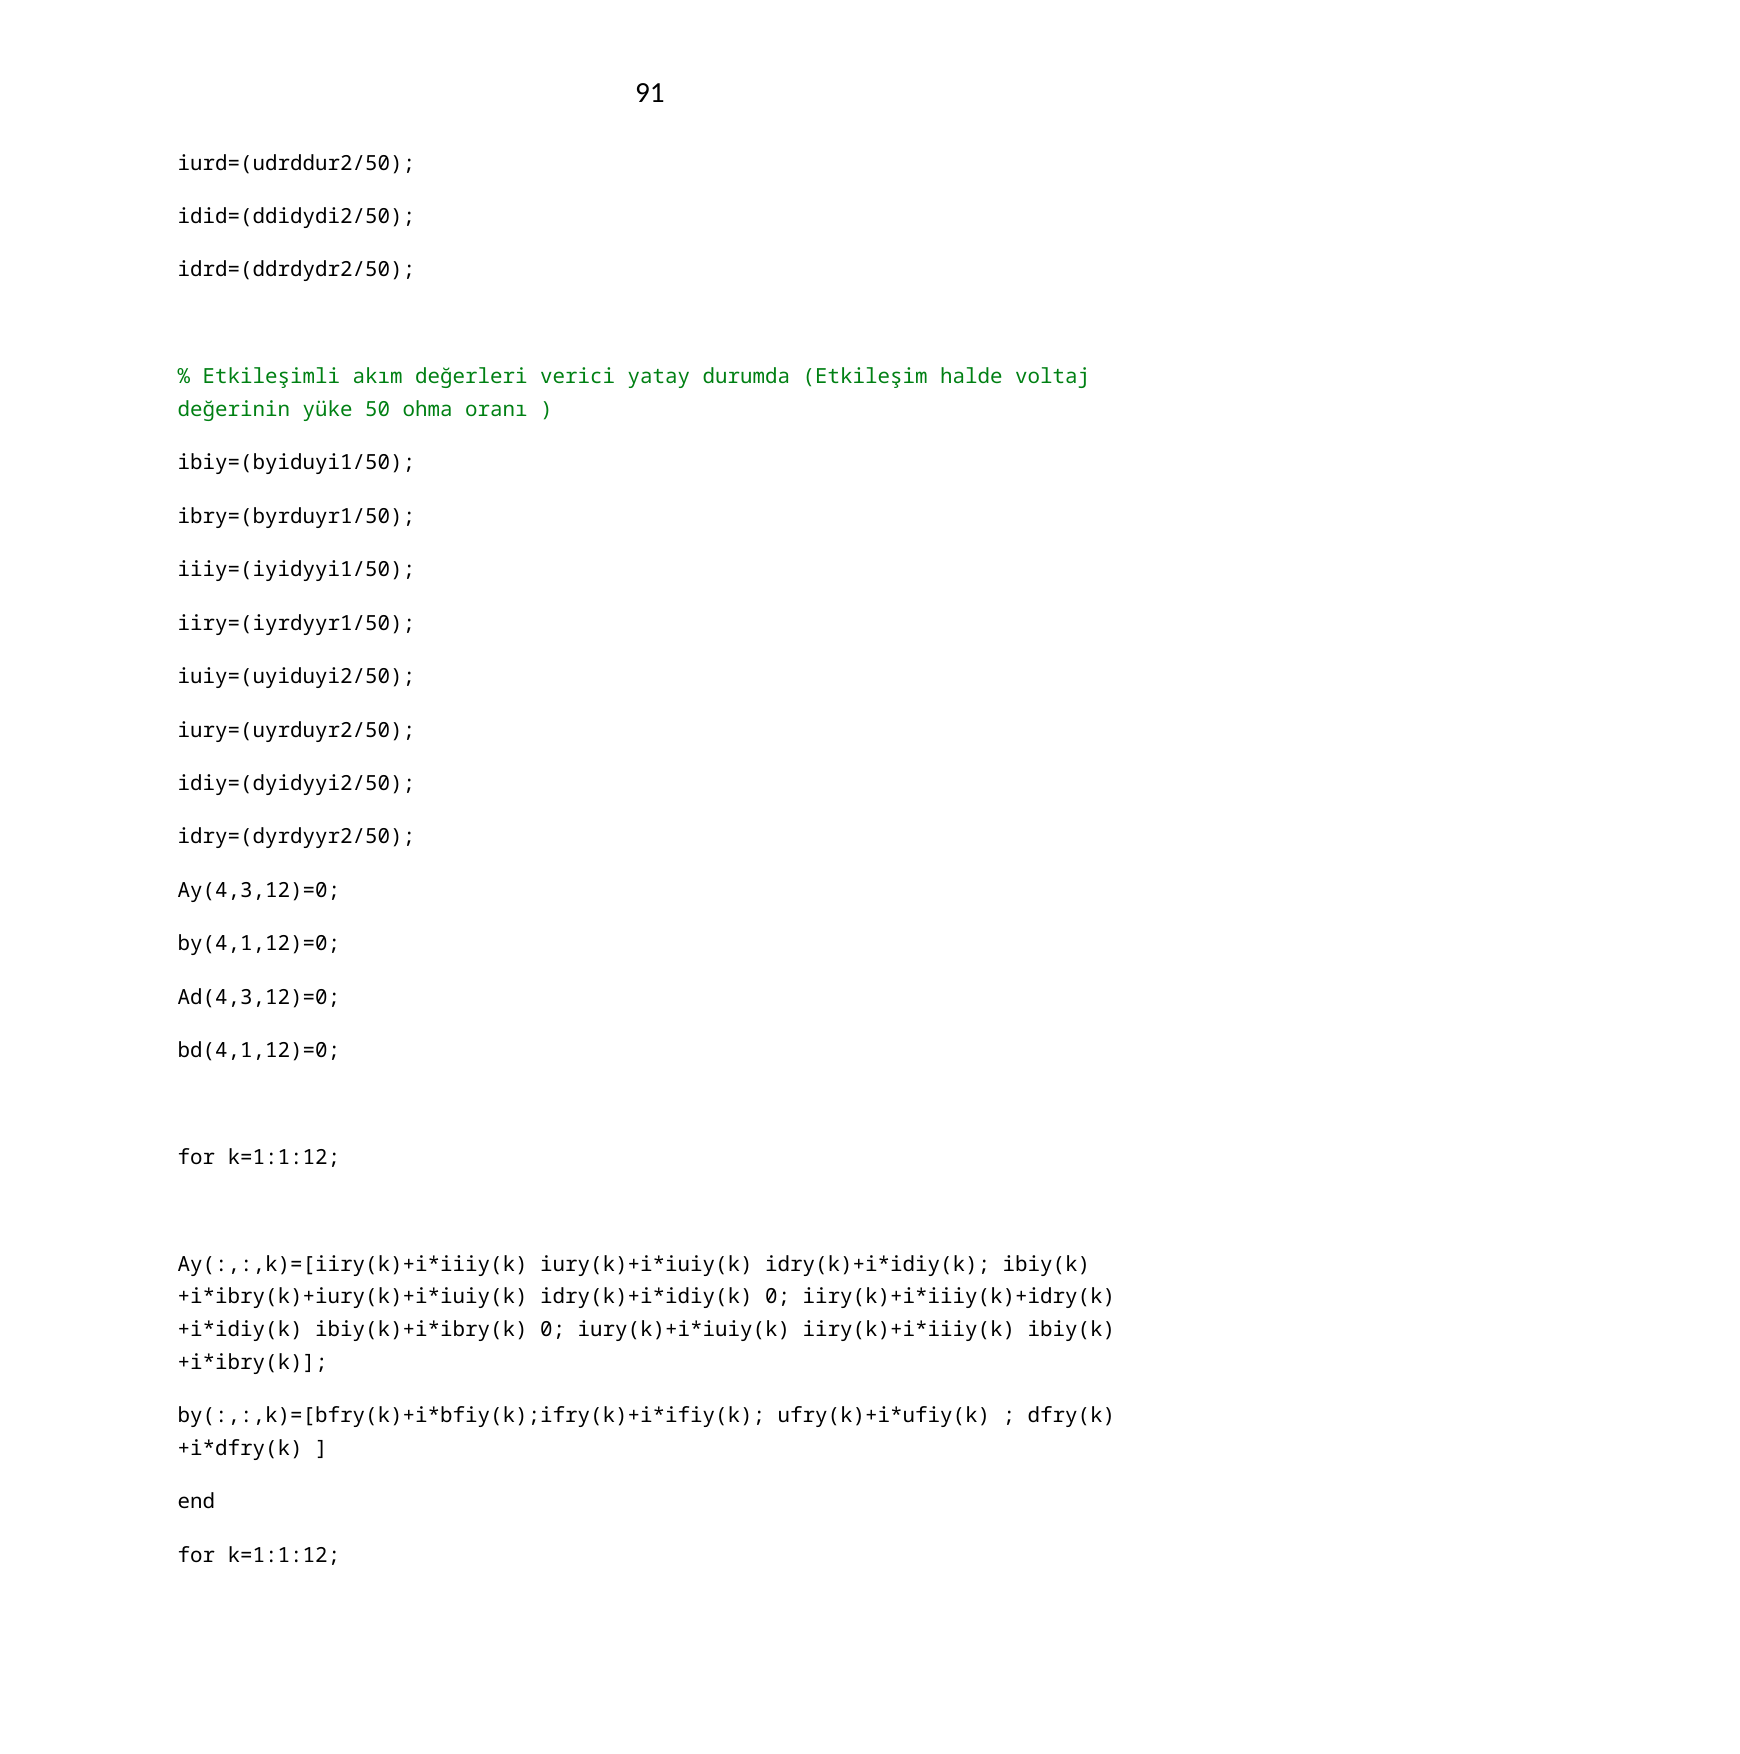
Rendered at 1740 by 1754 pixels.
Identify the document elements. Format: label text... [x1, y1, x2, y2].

text for k=1:1:12; [177, 1142, 1122, 1171]
text Ay(:,:,k)=[iiry(k)+i*iiiy(k) iury(k)+i*iuiy(k) idry(k)+i*idiy(k); ibiy(k)+i*ibry(k)+iury(k)+i*iuiy(k) idry(k)+i*idiy(k) 0; iiry(k)+i*iiiy(k)+idry(k)+i*idiy(k) ibiy(k)+i*ibry(k) 0; iury(k)+i*iuiy(k) iiry(k)+i*iiiy(k) ibiy(k)+i*ibry(k)]; [177, 1249, 1122, 1375]
text idiy=(dyidyyi2/50); [177, 768, 1122, 797]
text by(4,1,12)=0; [177, 928, 1122, 957]
text ibry=(byrduyr1/50); [177, 501, 1122, 529]
text end [177, 1486, 1122, 1515]
text iurd=(udrddur2/50); [177, 148, 1122, 176]
text iuiy=(uyiduyi2/50); [177, 661, 1122, 690]
text by(:,:,k)=[bfry(k)+i*bfiy(k);ifry(k)+i*ifiy(k); ufry(k)+i*ufiy(k) ; dfry(k)+i*dfry(k) ] [177, 1400, 1122, 1461]
text Ad(4,3,12)=0; [177, 982, 1122, 1010]
text bd(4,1,12)=0; [177, 1035, 1122, 1064]
text idrd=(ddrdydr2/50); [177, 254, 1122, 283]
text iiry=(iyrdyyr1/50); [177, 608, 1122, 636]
text iiiy=(iyidyyi1/50); [177, 554, 1122, 583]
text iury=(uyrduyr2/50); [177, 715, 1122, 743]
text ibiy=(byiduyi1/50); [177, 447, 1122, 476]
text Ay(4,3,12)=0; [177, 875, 1122, 903]
text for k=1:1:12; [177, 1540, 1122, 1568]
text idid=(ddidydi2/50); [177, 201, 1122, 229]
text idry=(dyrdyyr2/50); [177, 822, 1122, 850]
text % Etkileşimli akım değerleri verici yatay durumda (Etkileşim halde voltaj değerinin yüke 50 ohma oranı ) [177, 361, 1122, 422]
